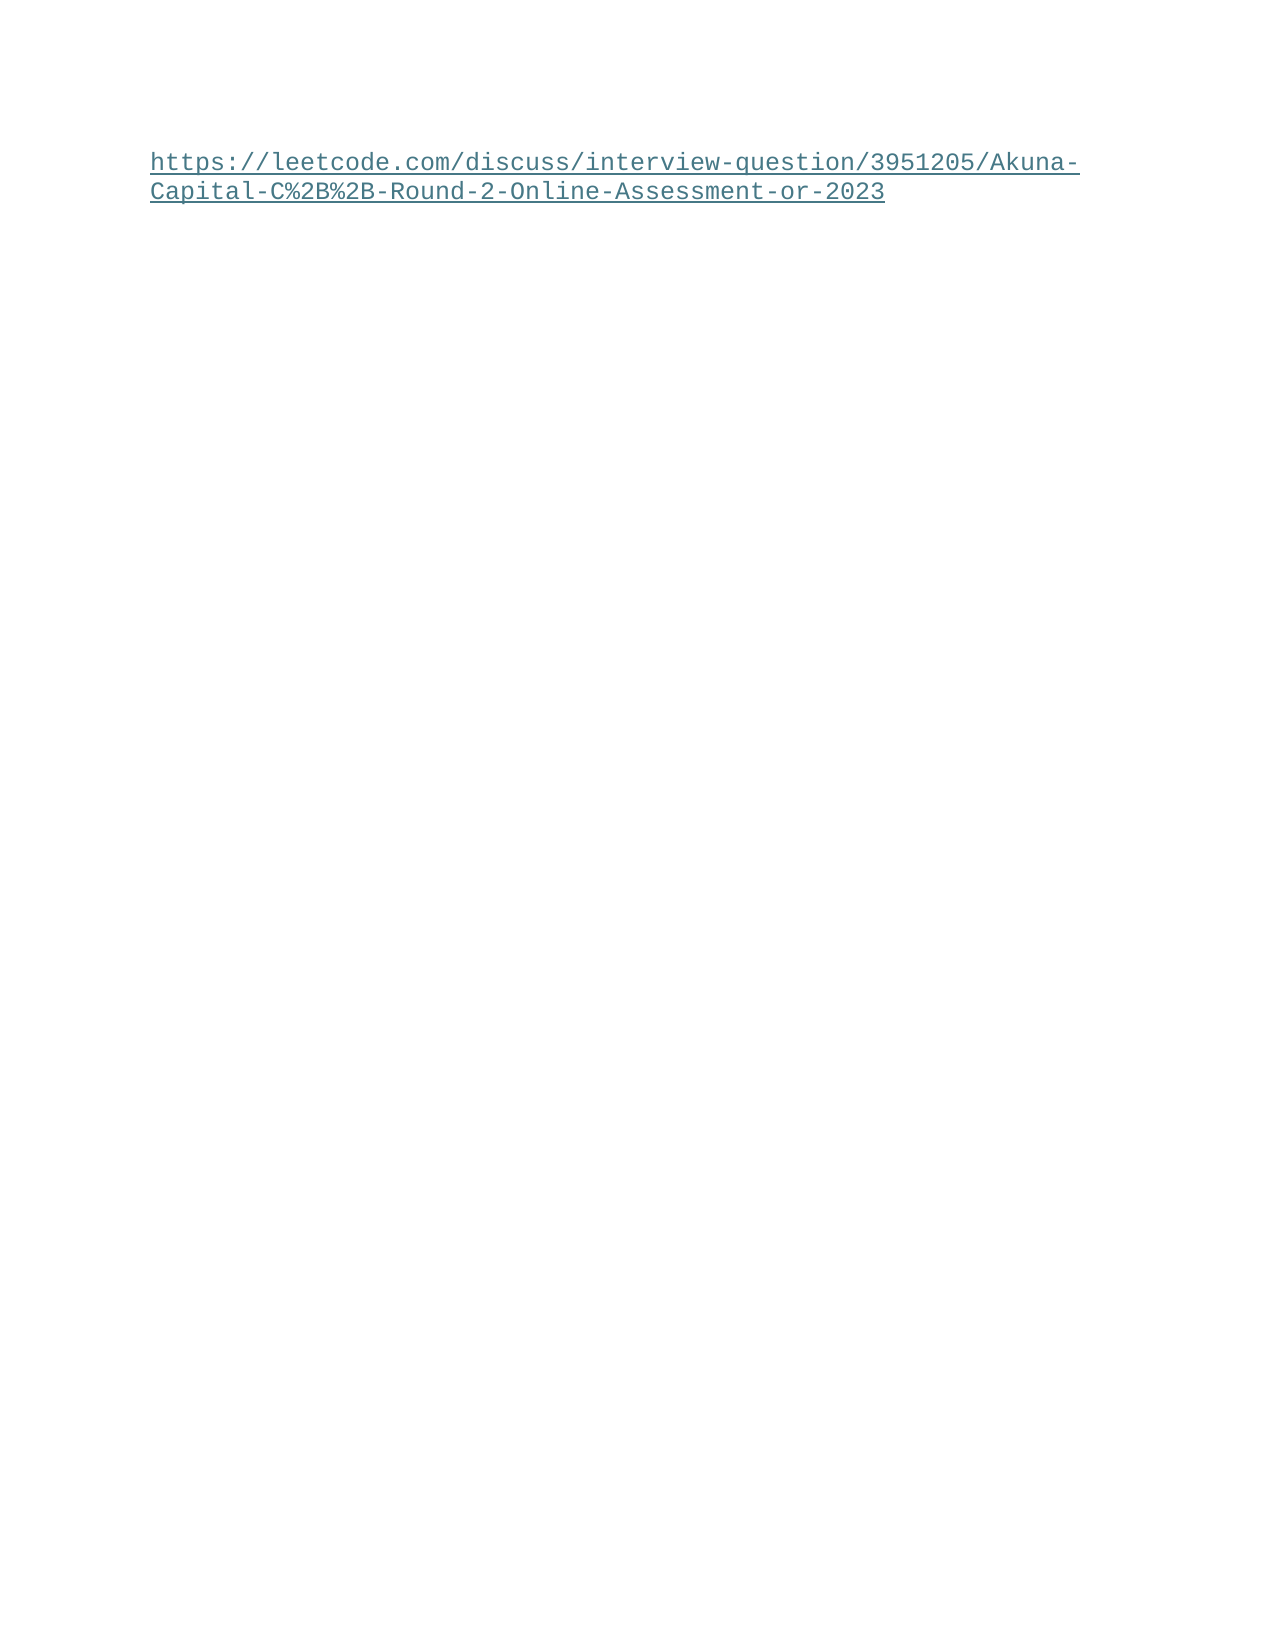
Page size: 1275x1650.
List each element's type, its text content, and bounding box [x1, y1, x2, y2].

text https://leetcode.com/discuss/interview-question/3951205/Akuna-Capital-C%2B%2B-Round-2-Online-Assessment-or-2023 [150, 150, 1125, 207]
